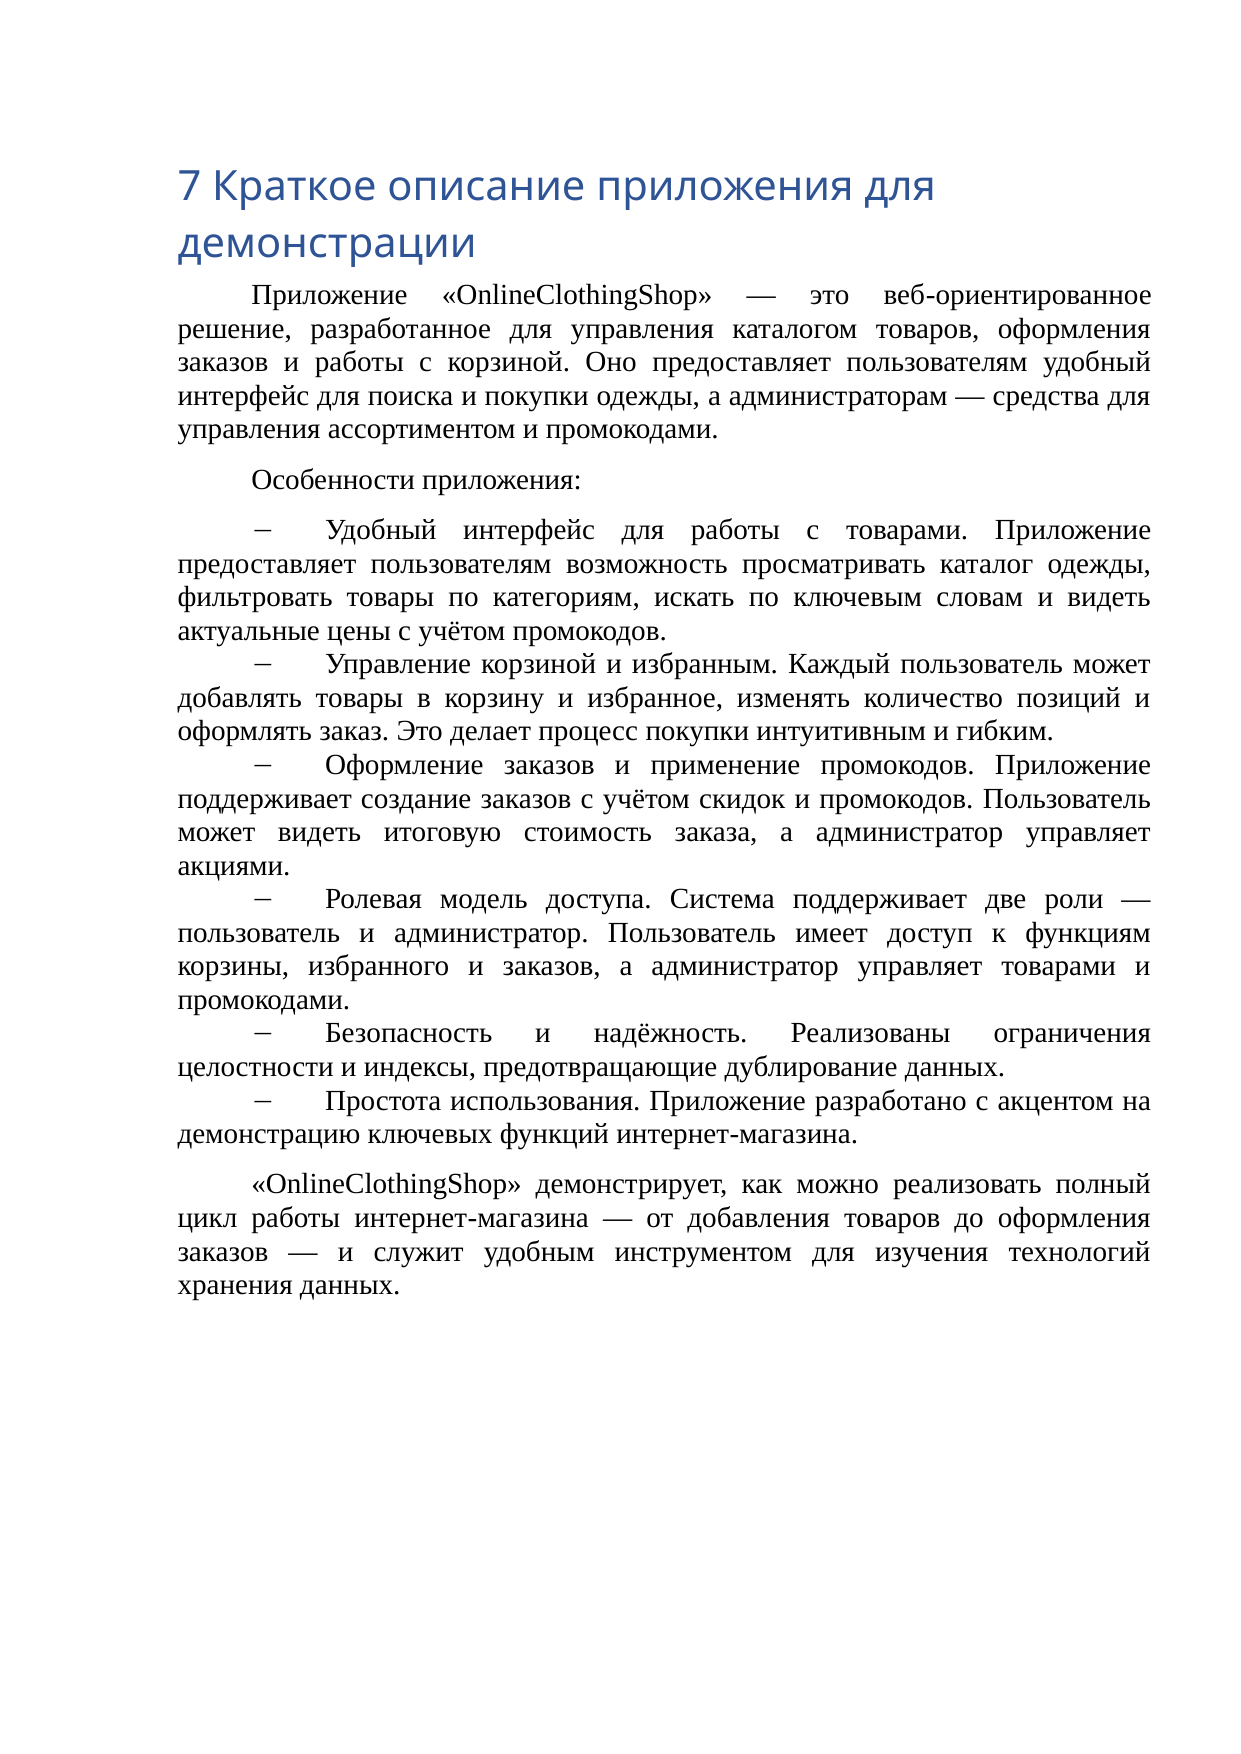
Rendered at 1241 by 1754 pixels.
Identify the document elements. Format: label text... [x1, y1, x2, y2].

list Оформление заказов и применение промокодов. Приложение поддерживает создание заказов с учётом скидок и промокодов. Пользователь может видеть итоговую стоимость заказа, а администратор управляет акциями. [177, 747, 1152, 881]
list Ролевая модель доступа. Система поддерживает две роли — пользователь и администратор. Пользователь имеет доступ к функциям корзины, избранного и заказов, а администратор управляет товарами и промокодами. [177, 881, 1152, 1016]
list Удобный интерфейс для работы с товарами. Приложение предоставляет пользователям возможность просматривать каталог одежды, фильтровать товары по категориям, искать по ключевым словам и видеть актуальные цены с учётом промокодов. [177, 512, 1152, 646]
text Приложение «OnlineClothingShop» — это веб‑ориентированное решение, разработанное для управления каталогом товаров, оформления заказов и работы с корзиной. Оно предоставляет пользователям удобный интерфейс для поиска и покупки одежды, а администраторам — средства для управления ассортиментом и промокодами. [177, 277, 1152, 445]
subtitle 7 Краткое описание приложения для демонстрации [177, 156, 1152, 269]
text «OnlineClothingShop» демонстрирует, как можно реализовать полный цикл работы интернет‑магазина — от добавления товаров до оформления заказов — и служит удобным инструментом для изучения технологий хранения данных. [177, 1167, 1152, 1301]
list Безопасность и надёжность. Реализованы ограничения целостности и индексы, предотвращающие дублирование данных. [177, 1016, 1152, 1083]
text Особенности приложения: [177, 462, 1152, 495]
list Простота использования. Приложение разработано с акцентом на демонстрацию ключевых функций интернет‑магазина. [177, 1083, 1152, 1150]
list Управление корзиной и избранным. Каждый пользователь может добавлять товары в корзину и избранное, изменять количество позиций и оформлять заказ. Это делает процесс покупки интуитивным и гибким. [177, 646, 1152, 747]
